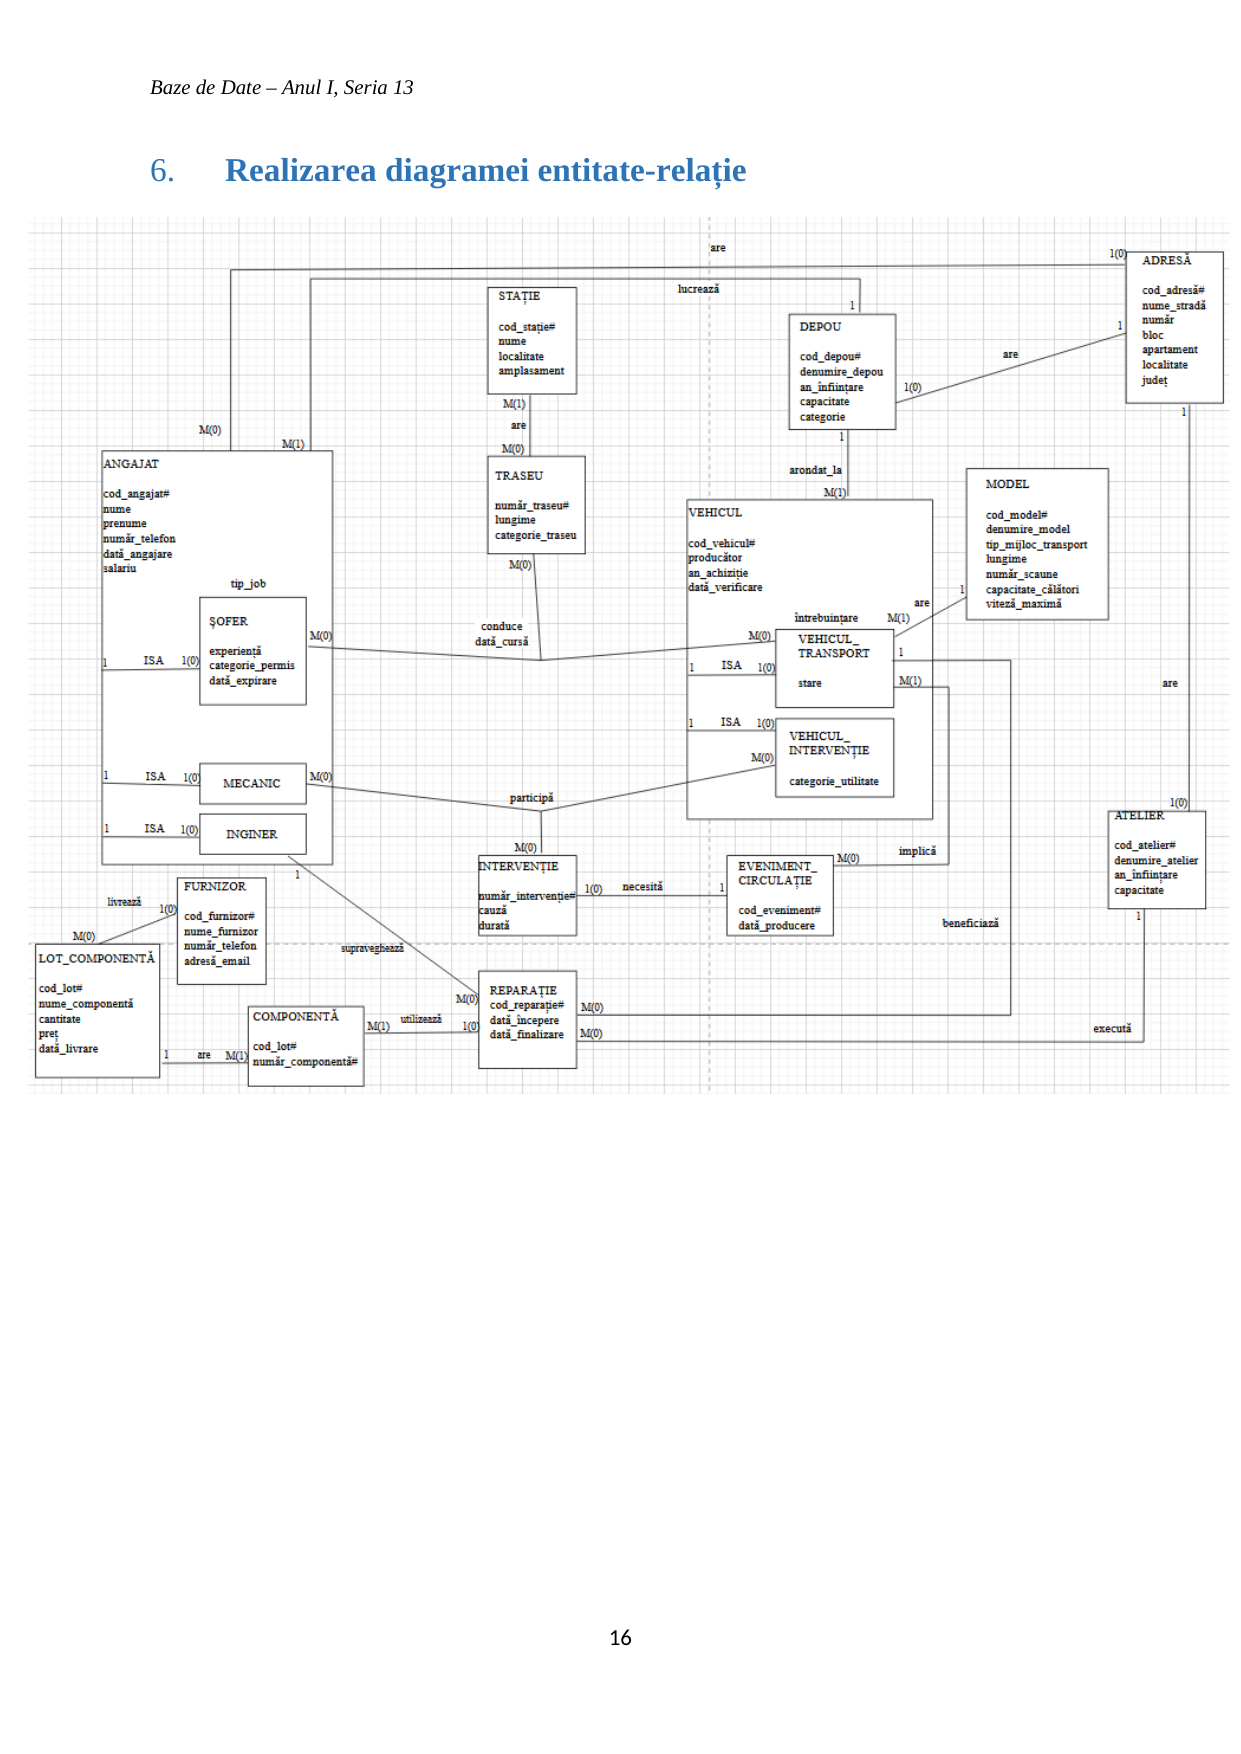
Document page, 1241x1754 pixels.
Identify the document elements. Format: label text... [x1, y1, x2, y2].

picture [28, 217, 1230, 1094]
subtitle Realizarea diagramei entitate-relație [150, 150, 1090, 188]
